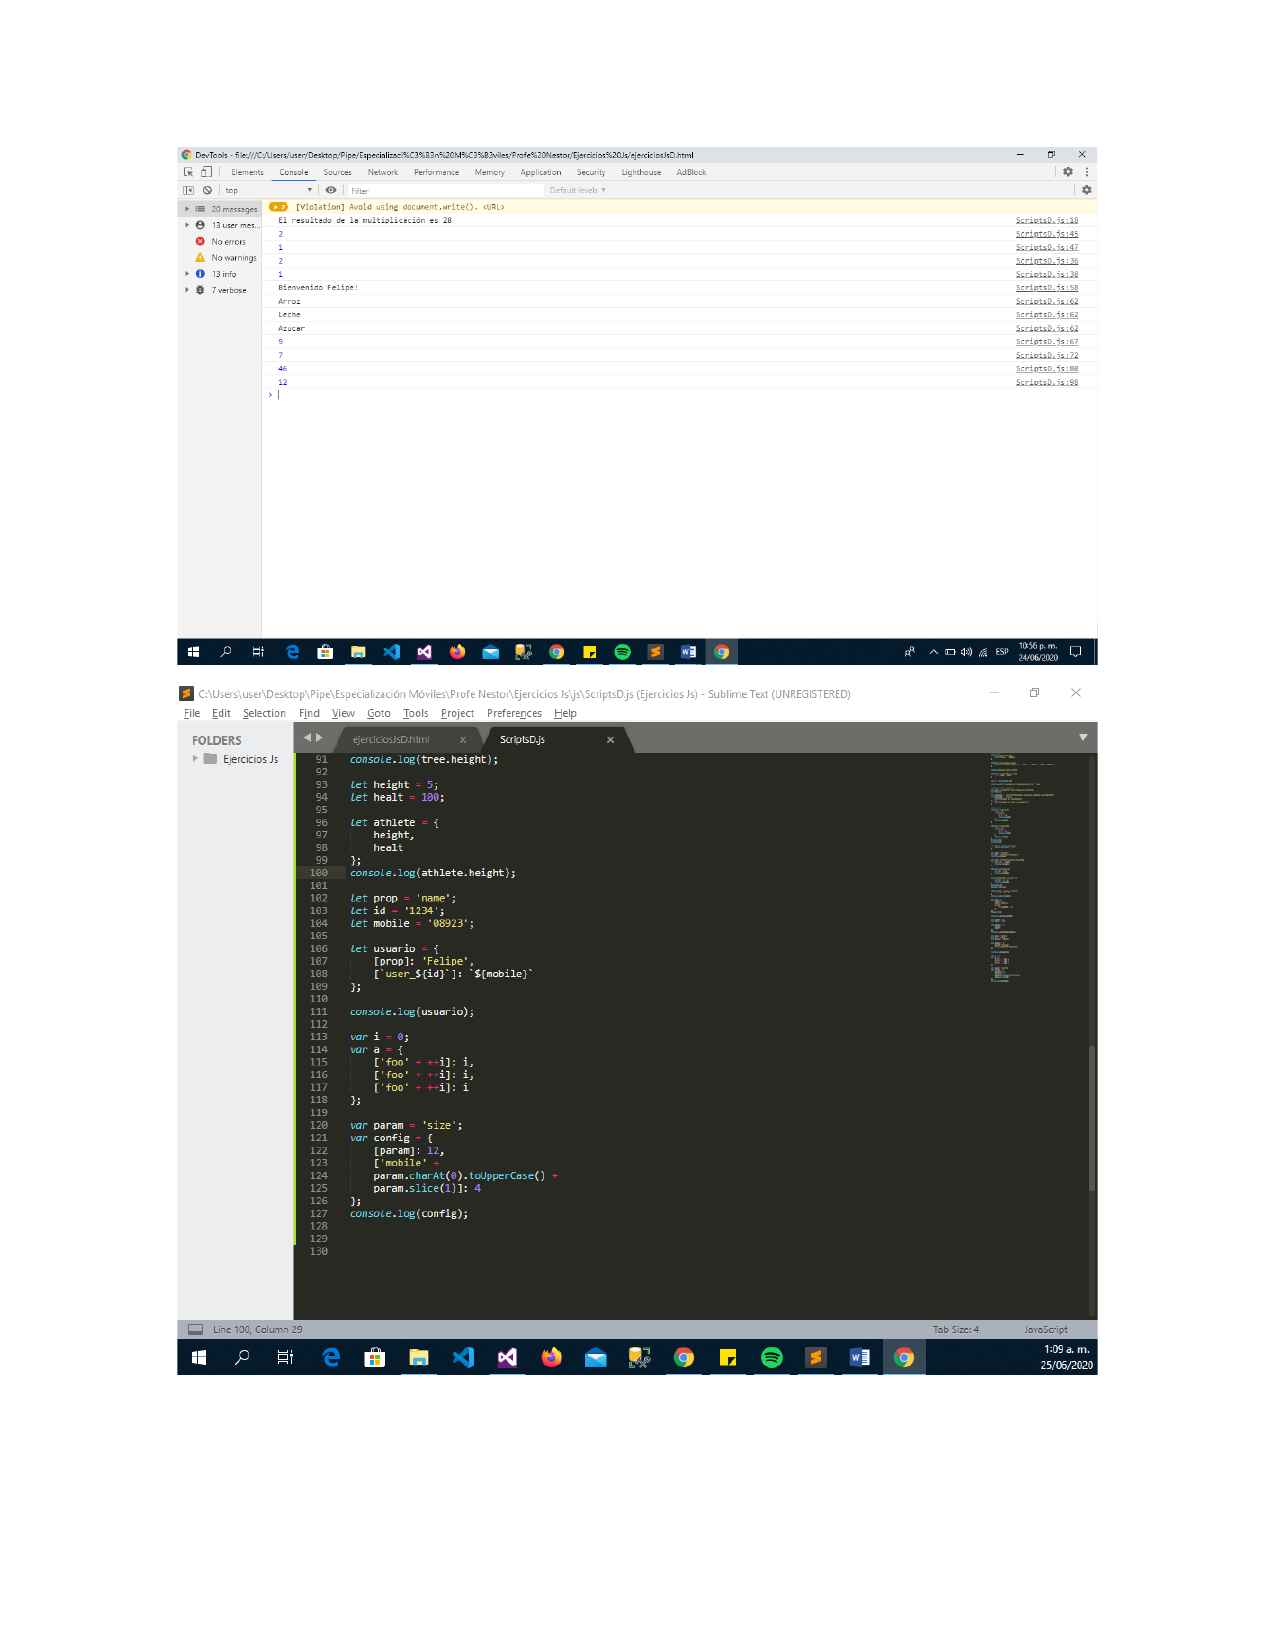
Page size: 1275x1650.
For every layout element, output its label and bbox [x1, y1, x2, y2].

picture [177, 147, 1098, 665]
picture [177, 683, 1098, 1375]
